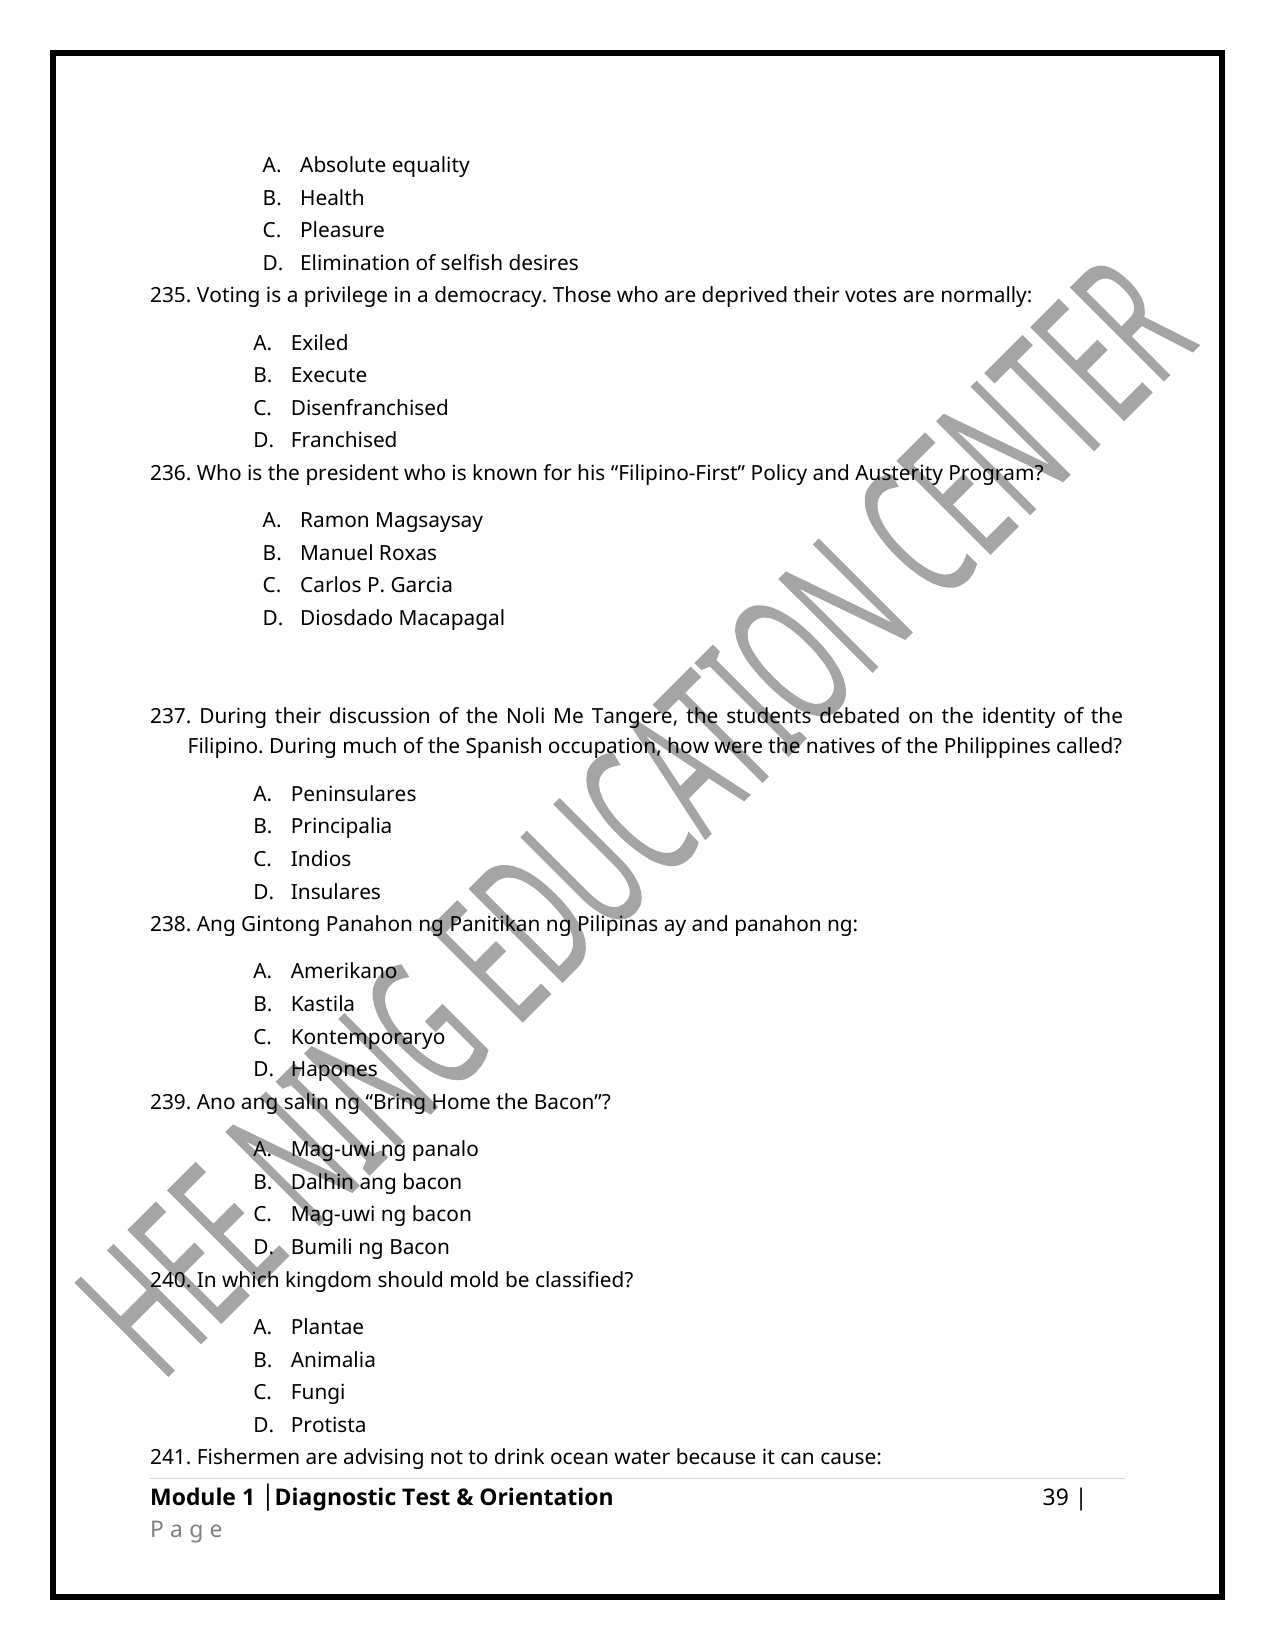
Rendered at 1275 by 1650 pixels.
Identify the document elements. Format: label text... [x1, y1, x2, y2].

list Franchised [253, 426, 1125, 454]
list Fungi [253, 1377, 1125, 1406]
text 241. Fishermen are advising not to drink ocean water because it can cause: [150, 1442, 1125, 1471]
list Dalhin ang bacon [253, 1167, 1125, 1195]
list Hapones [253, 1054, 1125, 1083]
list Animalia [253, 1345, 1125, 1373]
list Mag-uwi ng bacon [253, 1199, 1125, 1228]
list Peninsulares [253, 779, 1125, 807]
list Execute [253, 360, 1125, 389]
text 238. Ang Gintong Panahon ng Panitikan ng Pilipinas ay and panahon ng: [150, 909, 1125, 938]
list Bumili ng Bacon [253, 1232, 1125, 1261]
list Kastila [253, 989, 1125, 1018]
text 236. Who is the president who is known for his “Filipino-First” Policy and Austerity Program? [150, 458, 1125, 487]
list Carlos P. Garcia [262, 571, 1125, 599]
text 237. During their discussion of the Noli Me Tangere, the students debated on the identity of the Filipino. During much of the Spanish occupation, how were the natives of the Philippines called? [150, 701, 1125, 760]
list Amerikano [253, 957, 1125, 985]
list Absolute equality [262, 150, 1125, 178]
text 235. Voting is a privilege in a democracy. Those who are deprived their votes are normally: [150, 280, 1125, 309]
list Elimination of selfish desires [262, 248, 1125, 276]
list Pleasure [262, 215, 1125, 244]
list Mag-uwi ng panalo [253, 1134, 1125, 1163]
list Manuel Roxas [262, 538, 1125, 566]
list Plantae [253, 1312, 1125, 1341]
list Disenfranchised [253, 393, 1125, 421]
list Exiled [253, 328, 1125, 356]
text 240. In which kingdom should mold be classified? [150, 1265, 1125, 1293]
list Insulares [253, 877, 1125, 905]
list Health [262, 183, 1125, 211]
text 239. Ano ang salin ng “Bring Home the Bacon”? [150, 1087, 1125, 1116]
list Diosdado Macapagal [262, 603, 1125, 632]
list Ramon Magsaysay [262, 505, 1125, 534]
list Indios [253, 844, 1125, 873]
list Principalia [253, 812, 1125, 840]
list Kontemporaryo [253, 1022, 1125, 1050]
list Protista [253, 1410, 1125, 1438]
